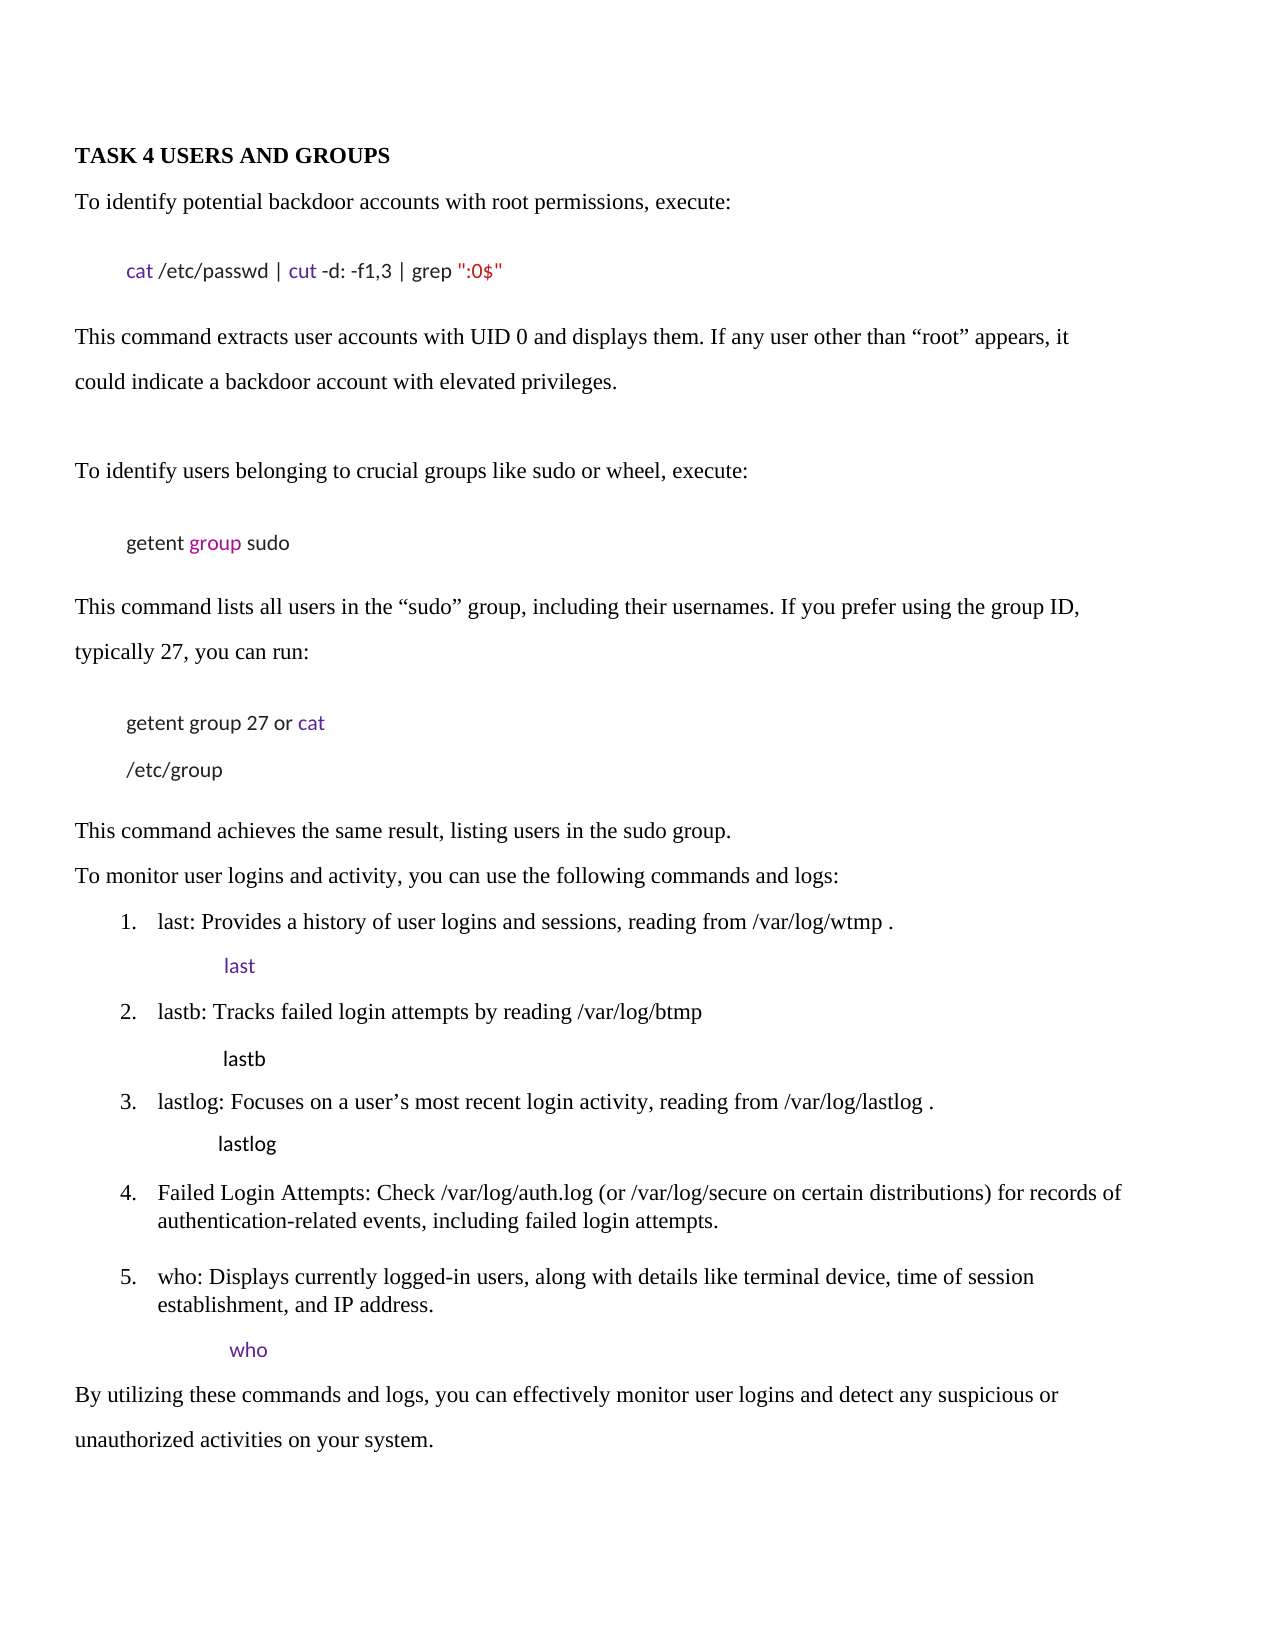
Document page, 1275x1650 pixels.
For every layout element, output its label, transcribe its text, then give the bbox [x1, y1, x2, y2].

text getent group sudo [126, 529, 1216, 556]
list lastlog: Focuses on a user’s most recent login activity, reading from /var/log/lastlog . [120, 1088, 1216, 1114]
text This command lists all users in the “sudo” group, including their usernames. If you prefer using the group ID, typically 27, you can run: [74, 593, 1083, 664]
text To identify users belonging to crucial groups like sudo or wheel, execute: [74, 457, 1216, 484]
text /etc/group [126, 756, 1216, 782]
text last [163, 952, 316, 979]
text who [163, 1336, 333, 1362]
text This command extracts user accounts with UID 0 and displays them. If any user other than “root” appears, it could indicate a backdoor account with elevated privileges. [74, 323, 1083, 394]
text getent group 27 or cat [126, 709, 1216, 736]
text lastb [163, 1045, 325, 1071]
subtitle TASK 4 USERS AND GROUPS [74, 142, 1216, 169]
text By utilizing these commands and logs, you can effectively monitor user logins and detect any suspicious or unauthorized activities on your system. [74, 1381, 1183, 1452]
list last: Provides a history of user logins and sessions, reading from /var/log/wtmp . [120, 908, 1216, 934]
list lastb: Tracks failed login attempts by reading /var/log/btmp [120, 998, 1216, 1024]
text To identify potential backdoor accounts with root permissions, execute: [74, 188, 1216, 214]
text This command achieves the same result, listing users in the sudo group. [74, 818, 1216, 844]
list who: Displays currently logged-in users, along with details like terminal device, time of session establishment, and IP address. [120, 1263, 1064, 1318]
text To monitor user logins and activity, you can use the following commands and logs: [74, 862, 1216, 889]
list Failed Login Attempts: Check /var/log/auth.log (or /var/log/secure on certain distributions) for records of authentication-related events, including failed login attempts. [120, 1178, 1128, 1233]
text cat /etc/passwd | cut -d: -f1,3 | grep ":0$" [126, 258, 1216, 284]
text lastlog [163, 1131, 331, 1157]
